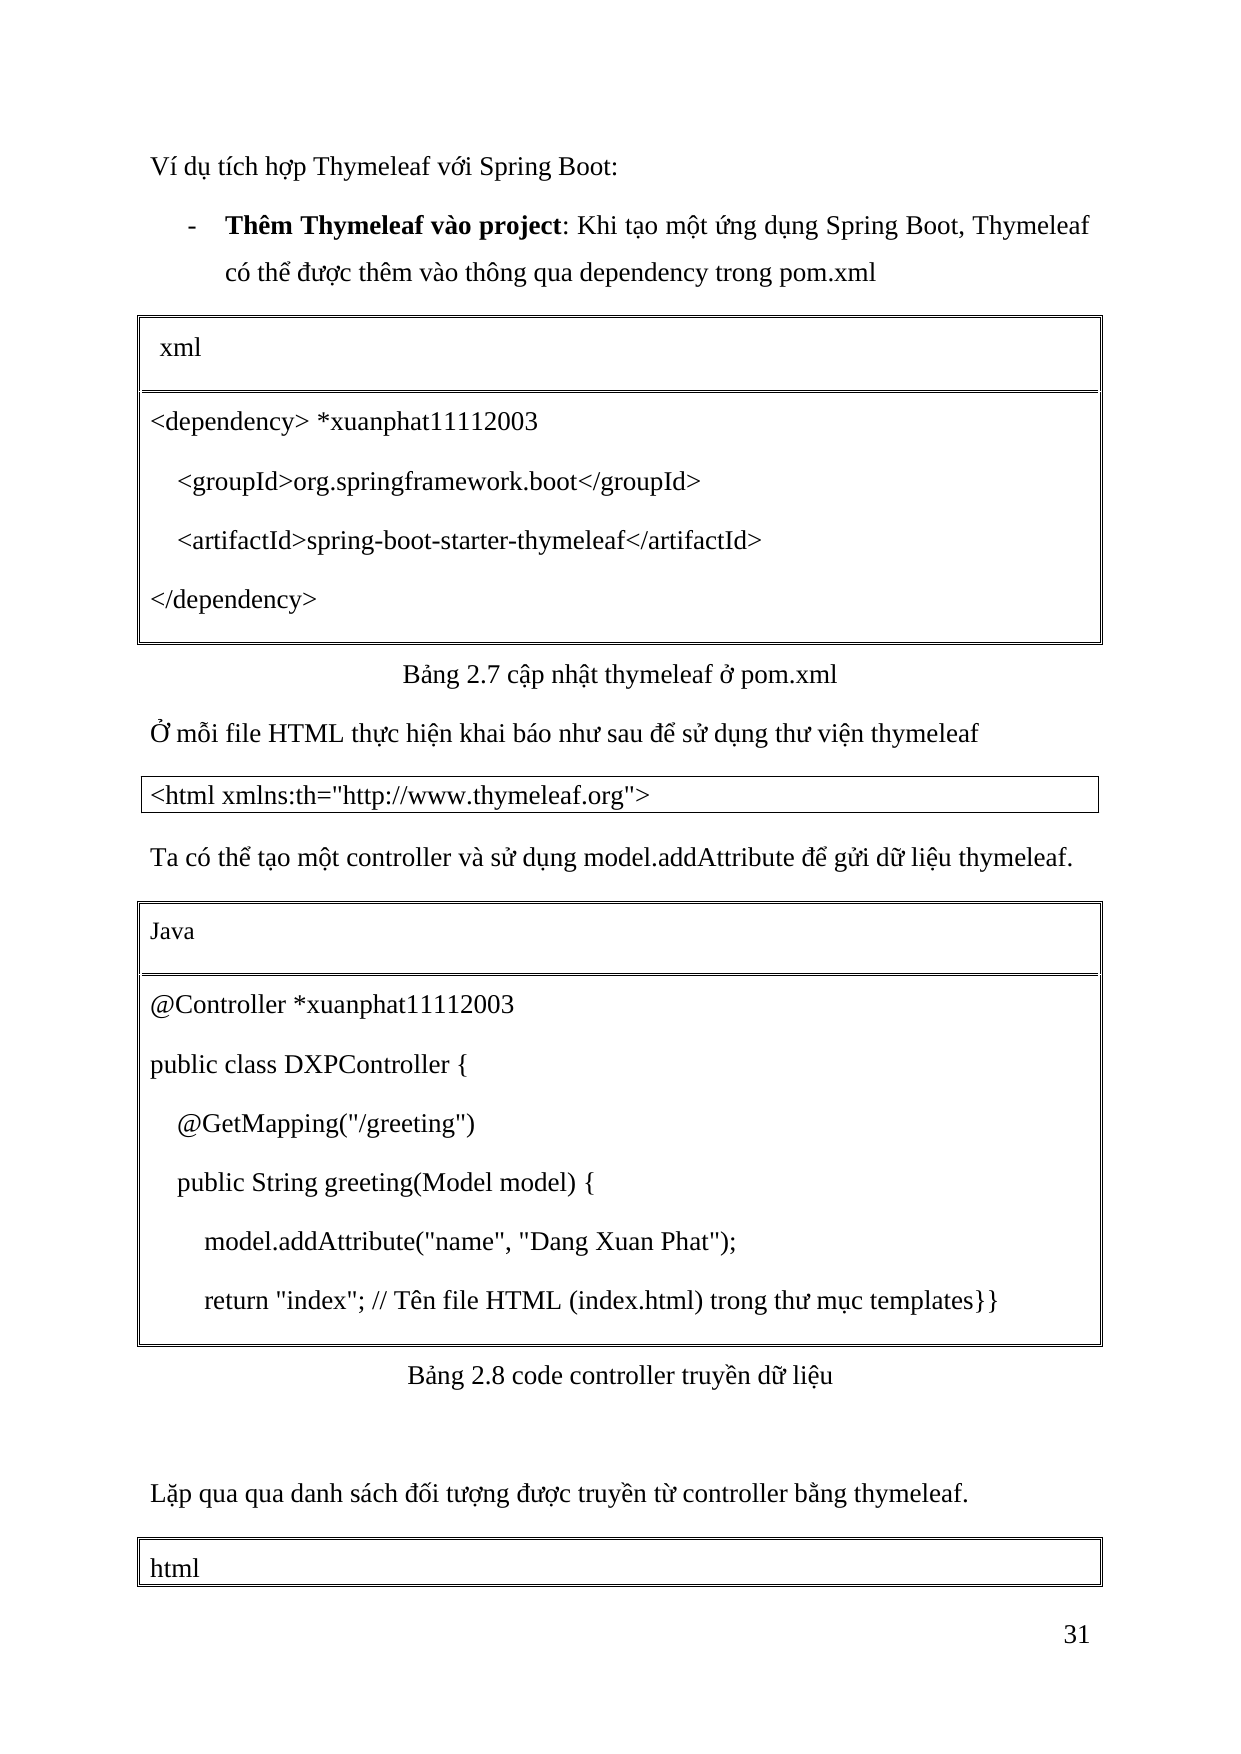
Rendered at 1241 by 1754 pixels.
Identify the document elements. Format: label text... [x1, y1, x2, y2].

list Thêm Thymeleaf vào project: Khi tạo một ứng dụng Spring Boot, Thymeleaf có thể được thêm vào thông qua dependency trong pom.xml [187, 209, 1090, 287]
text Ở mỗi file HTML thực hiện khai báo như sau để sử dụng thư viện thymeleaf [150, 717, 1090, 748]
table_cell <dependency> *xuanphat11112003 <groupId>org.springframework.boot</groupId> <artifactId>spring-boot-starter-thymeleaf</artifactId> </dependency> [140, 390, 1100, 642]
text Lặp qua qua danh sách đối tượng được truyền từ controller bằng thymeleaf. [150, 1478, 1090, 1509]
text <html xmlns:th="http://www.thymeleaf.org"> [142, 777, 1098, 812]
table_header html [140, 1540, 1100, 1583]
table_cell @Controller *xuanphat11112003 public class DXPController { @GetMapping("/greeting") public String greeting(Model model) { model.addAttribute("name", "Dang Xuan Phat"); return "index"; // Tên file HTML (index.html) trong thư mục templates}} [139, 973, 1101, 1344]
text Ví dụ tích hợp Thymeleaf với Spring Boot: [150, 150, 1090, 181]
text Ta có thể tạo một controller và sử dụng model.addAttribute để gửi dữ liệu thymeleaf. [150, 841, 1090, 873]
table_header Java [140, 904, 1100, 973]
table_header xml [140, 318, 1100, 390]
